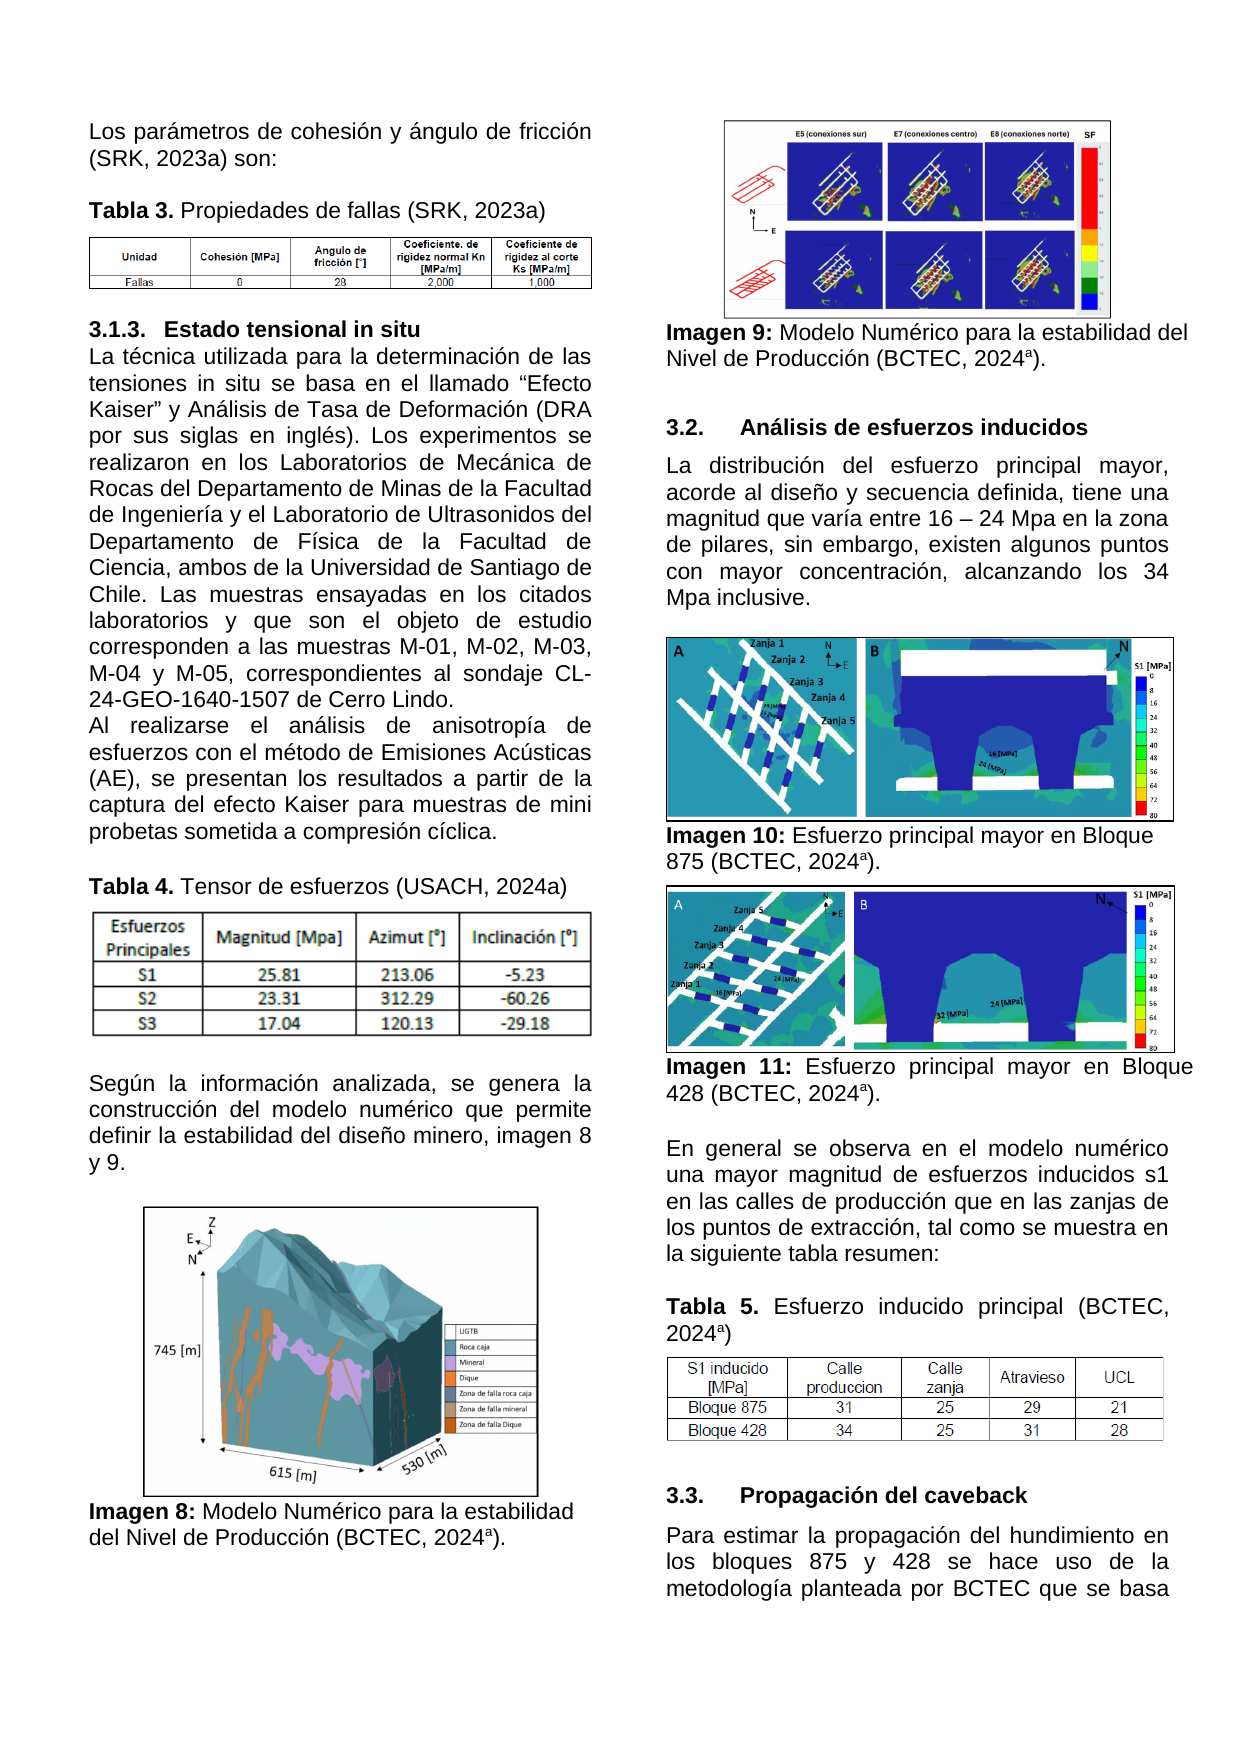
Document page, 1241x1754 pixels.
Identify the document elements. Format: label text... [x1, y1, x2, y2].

picture [667, 887, 1174, 1052]
text Imagen 8: Modelo Numérico para la estabilidad del Nivel de Producción (BCTEC, 2024a). [89, 1498, 592, 1550]
text La técnica utilizada para la determinación de las tensiones in situ se basa en el llamado “Efecto Kaiser” y Análisis de Tasa de Deformación (DRA por sus siglas en inglés). Los experimentos se realizaron en los Laboratorios de Mecánica de Rocas del Departamento de Minas de la Facultad de Ingeniería y el Laboratorio de Ultrasonidos del Departamento de Física de la Facultad de Ciencia, ambos de la Universidad de Santiago de Chile. Las muestras ensayadas en los citados laboratorios y que son el objeto de estudio corresponden a las muestras M-01, M-02, M-03, M-04 y M-05, correspondientes al sondaje CL-24-GEO-1640-1507 de Cerro Lindo. [89, 343, 592, 712]
text Imagen 10: Esfuerzo principal mayor en Bloque 875 (BCTEC, 2024a). [666, 822, 1167, 874]
text En general se observa en el modelo numérico una mayor magnitud de esfuerzos inducidos s1 en las calles de producción que en las zanjas de los puntos de extracción, tal como se muestra en la siguiente tabla resumen: [666, 1135, 1169, 1267]
text Al realizarse el análisis de anisotropía de esfuerzos con el método de Emisiones Acústicas (AE), se presentan los resultados a partir de la captura del efecto Kaiser para muestras de mini probetas sometida a compresión cíclica. [89, 712, 592, 844]
text Imagen 9: Modelo Numérico para la estabilidad del Nivel de Producción (BCTEC, 2024a). [666, 319, 1194, 372]
picture [88, 909, 595, 1041]
text Tabla 5. Esfuerzo inducido principal (BCTEC, 2024a) [666, 1293, 1169, 1347]
text Tabla 3. Propiedades de fallas (SRK, 2023a) [89, 197, 592, 224]
text Según la información analizada, se genera la construcción del modelo numérico que permite definir la estabilidad del diseño minero, imagen 8 y 9. [89, 1070, 592, 1175]
text Los parámetros de cohesión y ángulo de fricción (SRK, 2023a) son: [89, 118, 592, 171]
picture [723, 118, 1112, 319]
subtitle Análisis de esfuerzos inducidos [666, 413, 1169, 440]
text Tabla 4. Tensor de esfuerzos (USACH, 2024a) [89, 873, 592, 900]
picture [139, 1203, 542, 1498]
picture [667, 638, 1173, 820]
subtitle Estado tensional in situ [89, 290, 592, 343]
picture [88, 236, 593, 290]
subtitle Propagación del caveback [666, 1389, 1169, 1509]
picture [665, 1357, 1164, 1441]
text La distribución del esfuerzo principal mayor, acorde al diseño y secuencia definida, tiene una magnitud que varía entre 16 – 24 Mpa en la zona de pilares, sin embargo, existen algunos puntos con mayor concentración, alcanzando los 34 Mpa inclusive. [666, 452, 1169, 610]
